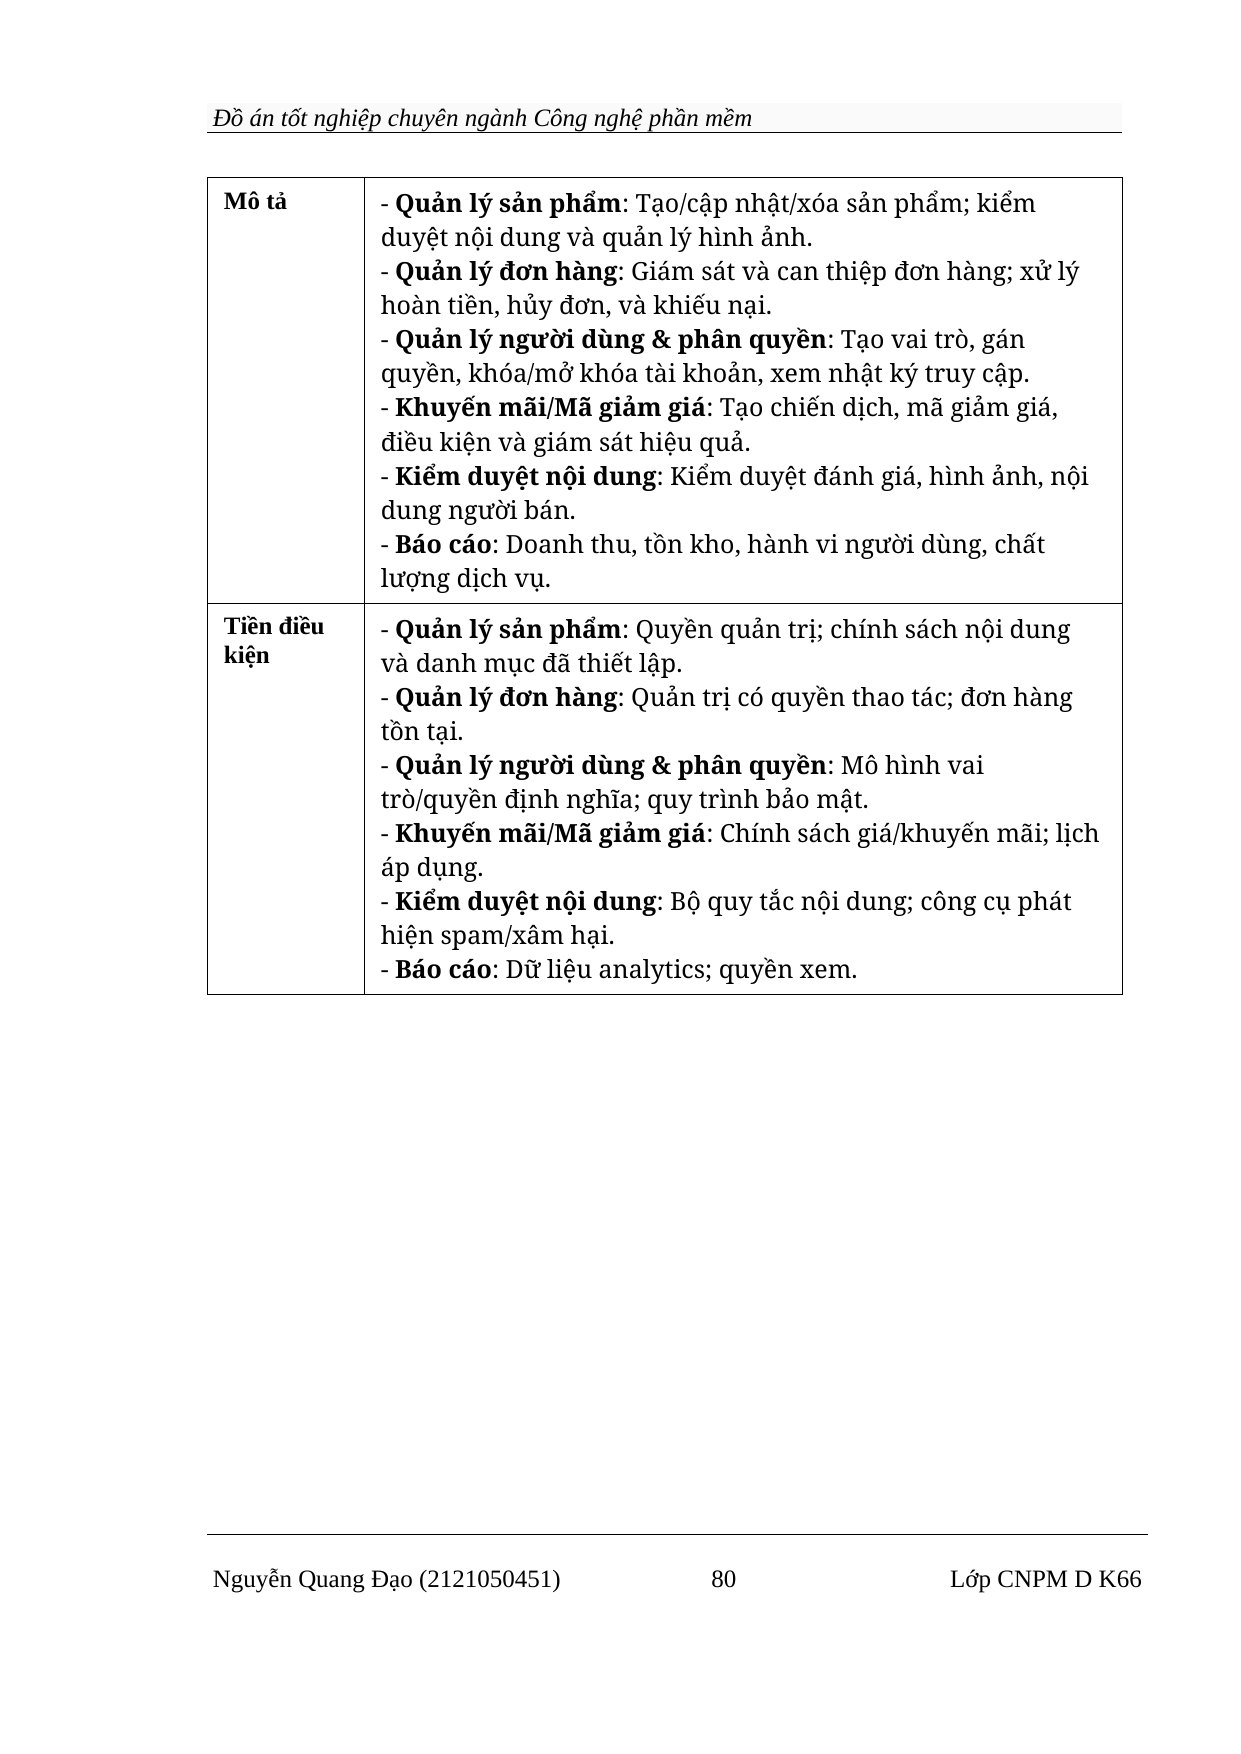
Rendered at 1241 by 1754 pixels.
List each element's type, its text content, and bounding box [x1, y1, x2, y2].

table_cell - Quản lý sản phẩm: Quyền quản trị; chính sách nội dung và danh mục đã thiết lập. - Quản lý đơn hàng: Quản trị có quyền thao tác; đơn hàng tồn tại. - Quản lý người dùng & phân quyền: Mô hình vai trò/quyền định nghĩa; quy trình bảo mật. - Khuyến mãi/Mã giảm giá: Chính sách giá/khuyến mãi; lịch áp dụng. - Kiểm duyệt nội dung: Bộ quy tắc nội dung; công cụ phát hiện spam/xâm hại. - Báo cáo: Dữ liệu analytics; quyền xem. [365, 604, 1122, 994]
table_cell Tiền điều kiện [208, 604, 364, 994]
table_cell - Quản lý sản phẩm: Tạo/cập nhật/xóa sản phẩm; kiểm duyệt nội dung và quản lý hình ảnh. - Quản lý đơn hàng: Giám sát và can thiệp đơn hàng; xử lý hoàn tiền, hủy đơn, và khiếu nại. - Quản lý người dùng & phân quyền: Tạo vai trò, gán quyền, khóa/mở khóa tài khoản, xem nhật ký truy cập. - Khuyến mãi/Mã giảm giá: Tạo chiến dịch, mã giảm giá, điều kiện và giám sát hiệu quả. - Kiểm duyệt nội dung: Kiểm duyệt đánh giá, hình ảnh, nội dung người bán. - Báo cáo: Doanh thu, tồn kho, hành vi người dùng, chất lượng dịch vụ. [365, 178, 1122, 603]
table_cell Mô tả [208, 178, 364, 603]
